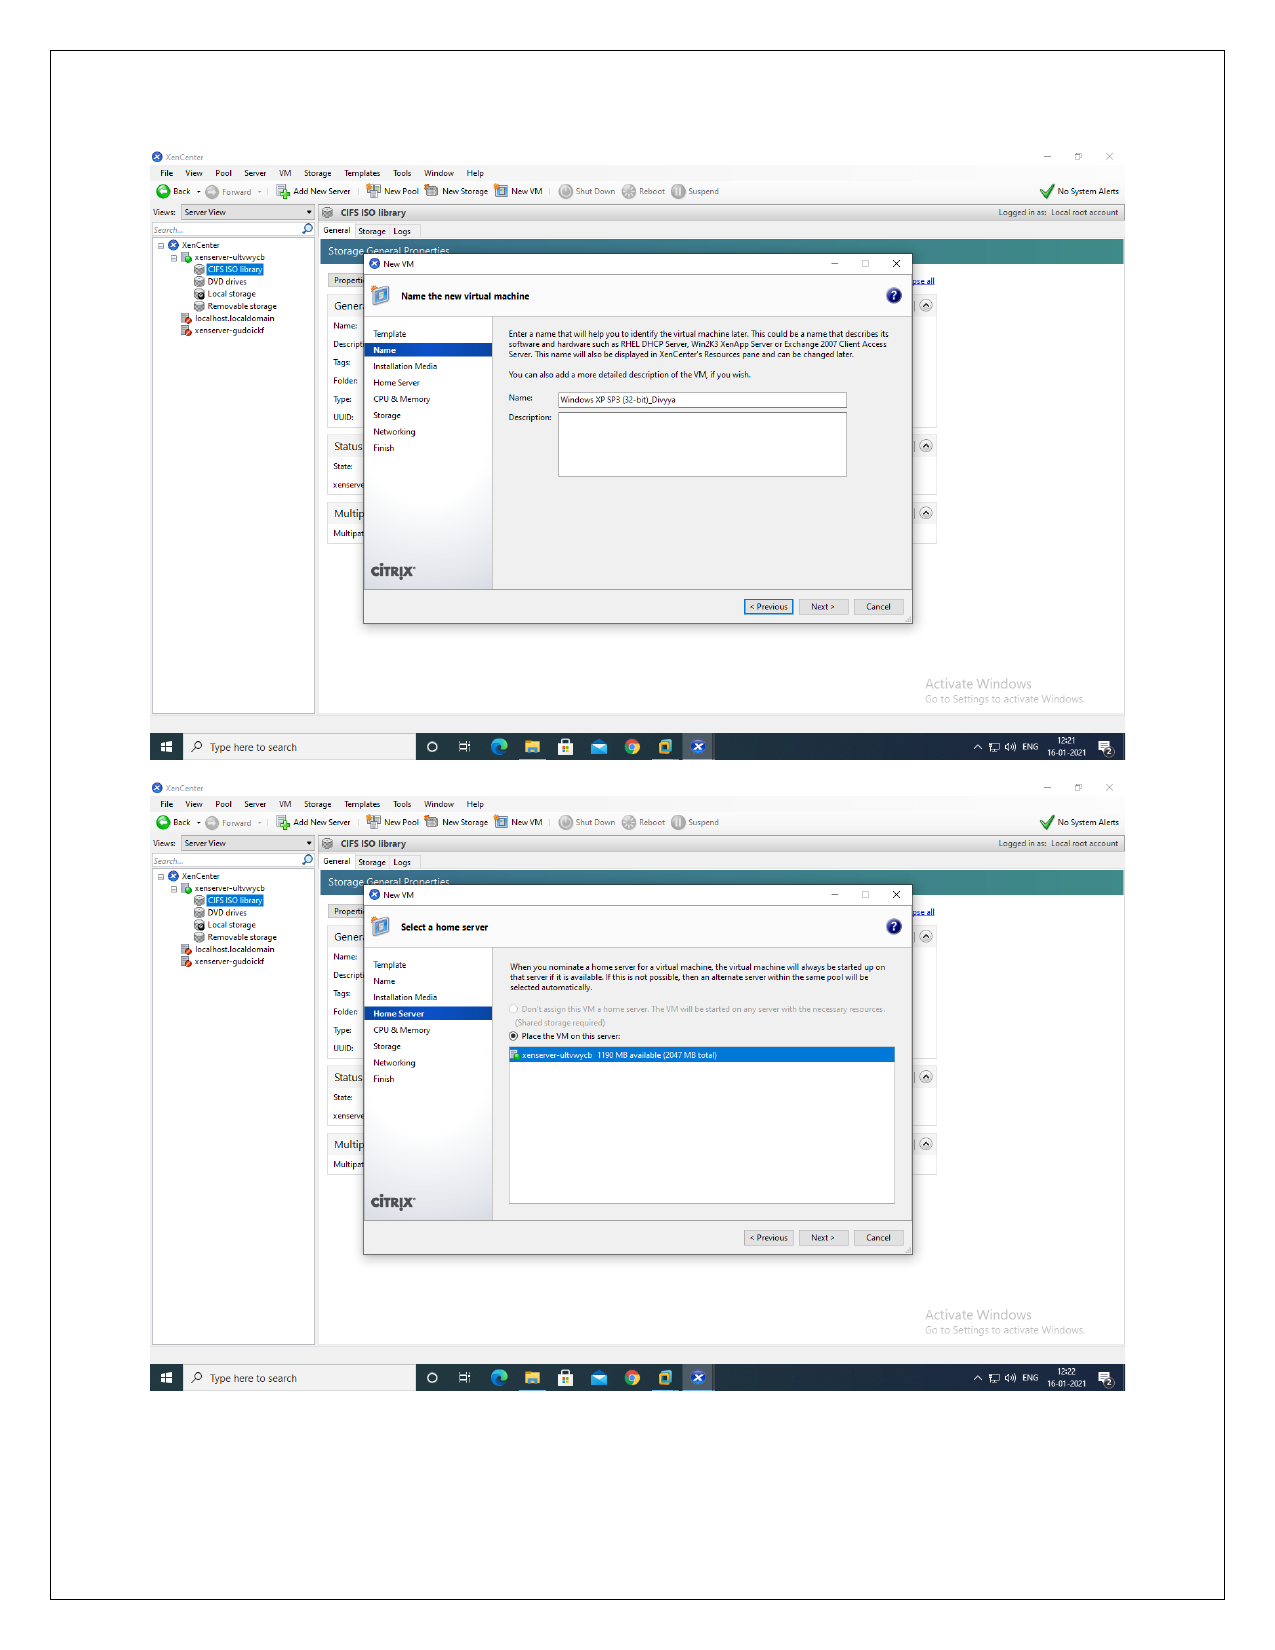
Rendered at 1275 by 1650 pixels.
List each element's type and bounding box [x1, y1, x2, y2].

picture [150, 780, 1125, 1391]
picture [150, 150, 1125, 760]
